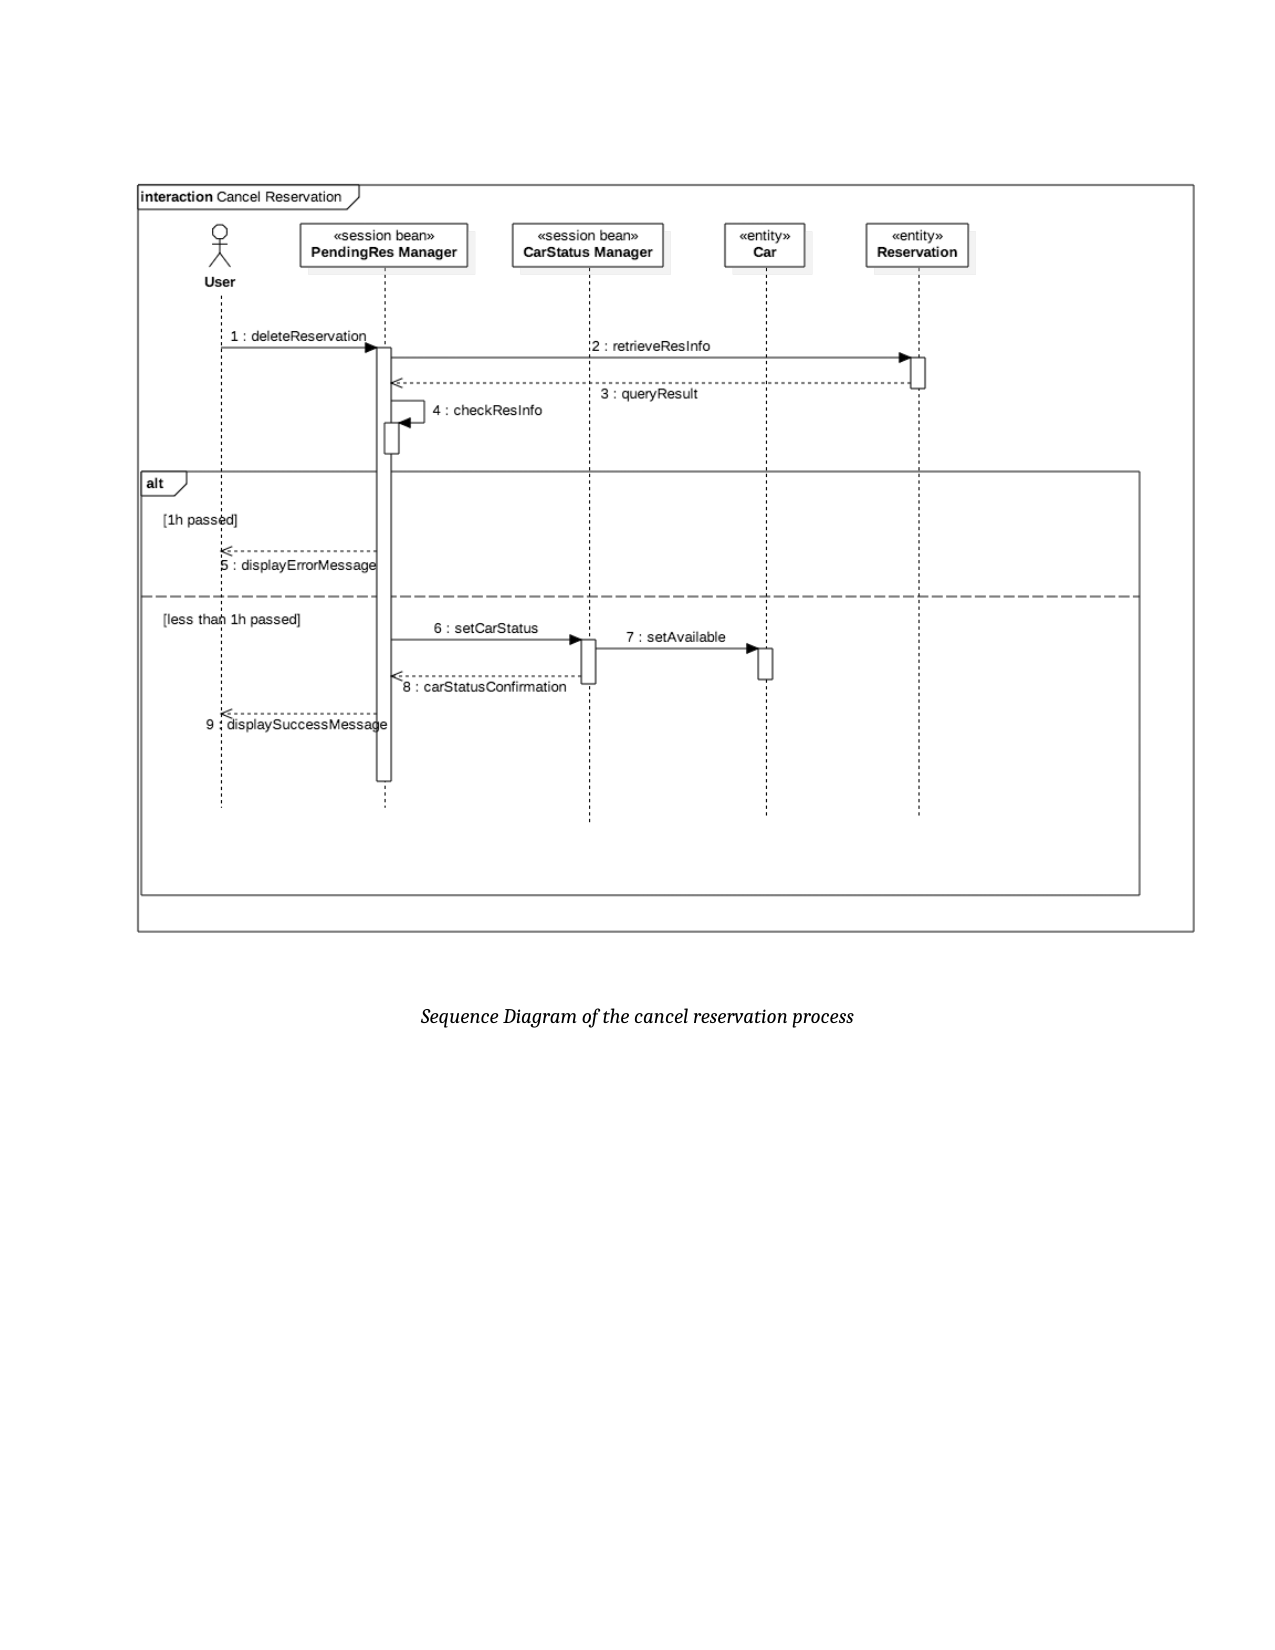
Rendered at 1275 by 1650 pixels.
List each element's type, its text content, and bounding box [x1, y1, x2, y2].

text Sequence Diagram of the cancel reservation process [187, 1004, 1087, 1028]
picture [127, 174, 1238, 976]
